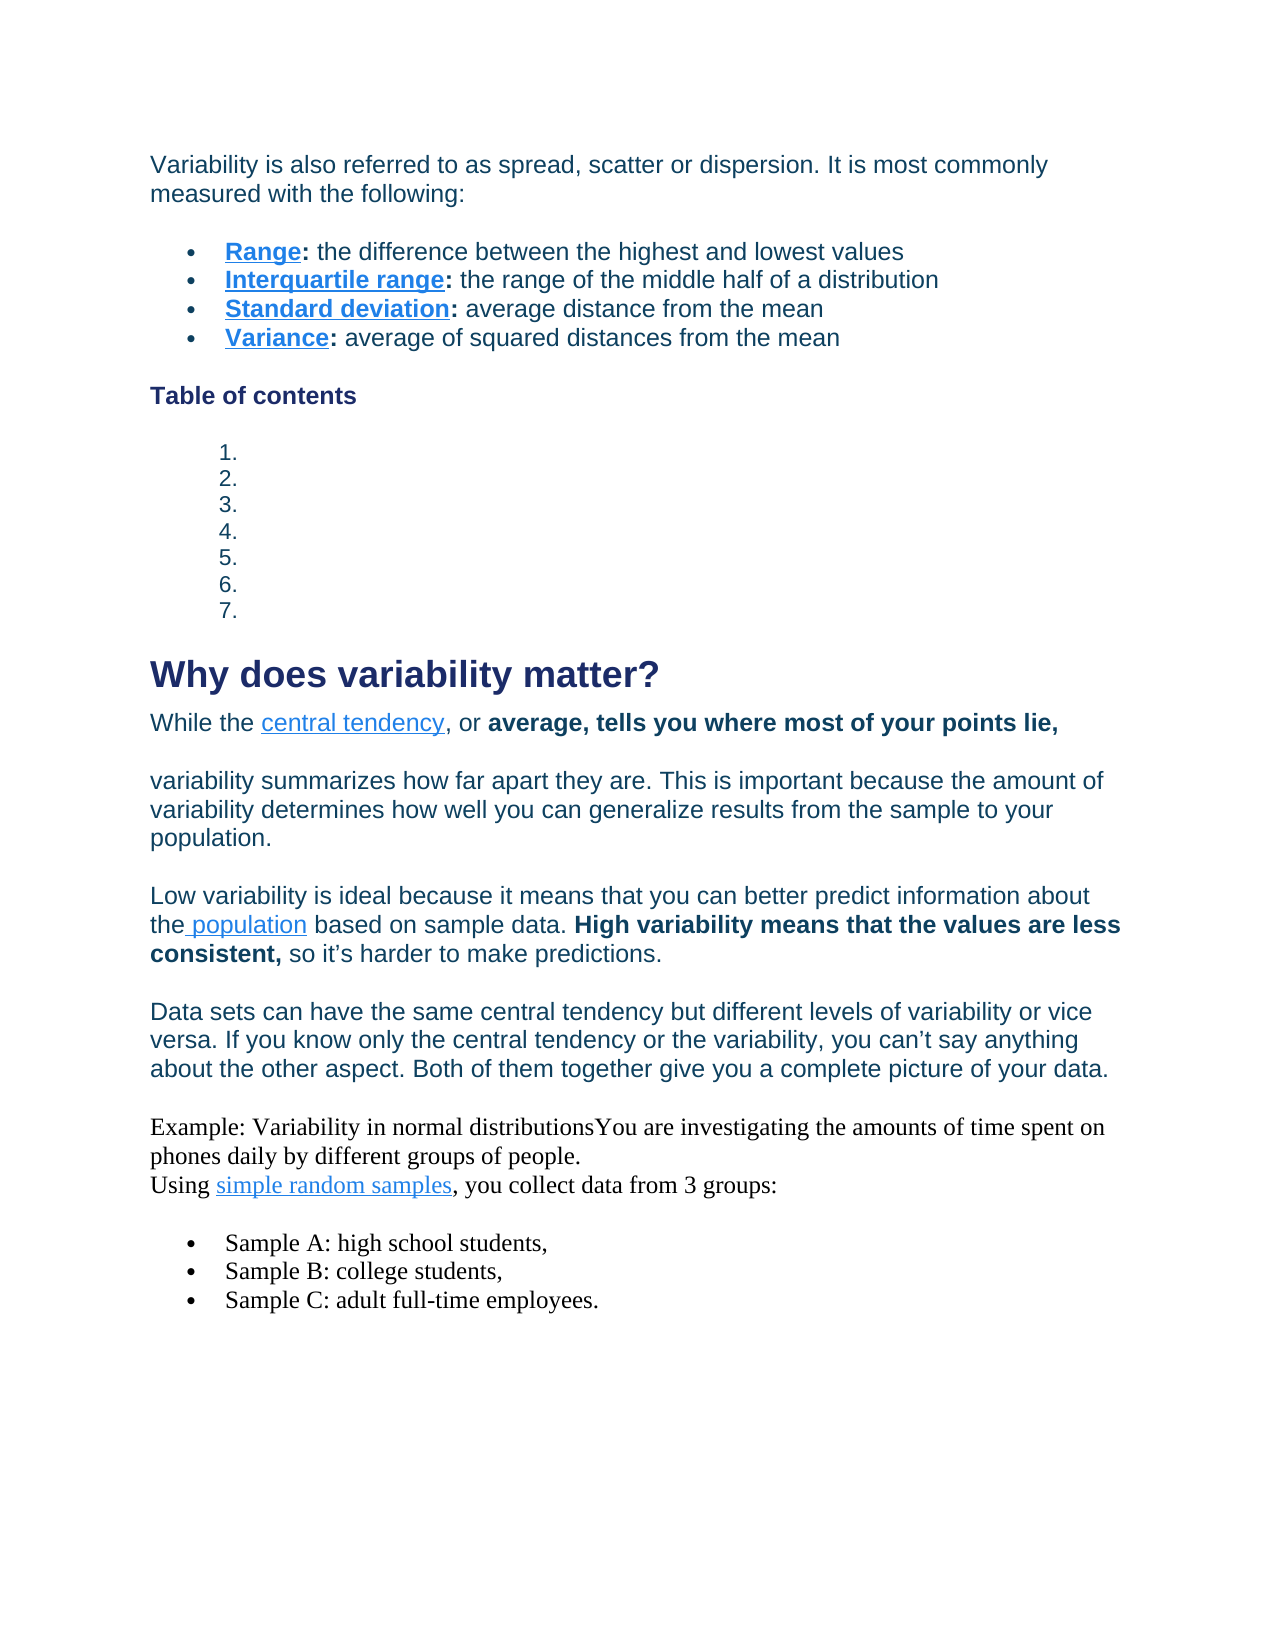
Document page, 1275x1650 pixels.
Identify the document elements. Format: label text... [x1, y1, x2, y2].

text Using simple random samples, you collect data from 3 groups: [150, 1170, 1125, 1198]
list Interquartile range: the range of the middle half of a distribution [187, 265, 1125, 294]
text Table of contents [150, 381, 1125, 409]
text Example: Variability in normal distributionsYou are investigating the amounts of time spent on phones daily by different groups of people. [150, 1112, 1125, 1170]
text Why does variability matter? [150, 652, 1125, 696]
text While the central tendency, or average, tells you where most of your points lie, [150, 708, 1125, 737]
list Variance: average of squared distances from the mean [187, 323, 1125, 352]
list Sample A: high school students, [187, 1228, 1125, 1256]
list Sample C: adult full-time employees. [187, 1285, 1125, 1314]
list Range: the difference between the highest and lowest values [187, 237, 1125, 265]
list Standard deviation: average distance from the mean [187, 294, 1125, 323]
text variability summarizes how far apart they are. This is important because the amount of variability determines how well you can generalize results from the sample to your population. [150, 766, 1125, 852]
text Low variability is ideal because it means that you can better predict information about the population based on sample data. High variability means that the values are less consistent, so it’s harder to make predictions. [150, 881, 1125, 968]
text Data sets can have the same central tendency but different levels of variability or vice versa. If you know only the central tendency or the variability, you can’t say anything about the other aspect. Both of them together give you a complete picture of your data. [150, 997, 1125, 1083]
text Variability is also referred to as spread, scatter or dispersion. It is most commonly measured with the following: [150, 150, 1125, 207]
list Sample B: college students, [187, 1256, 1125, 1285]
